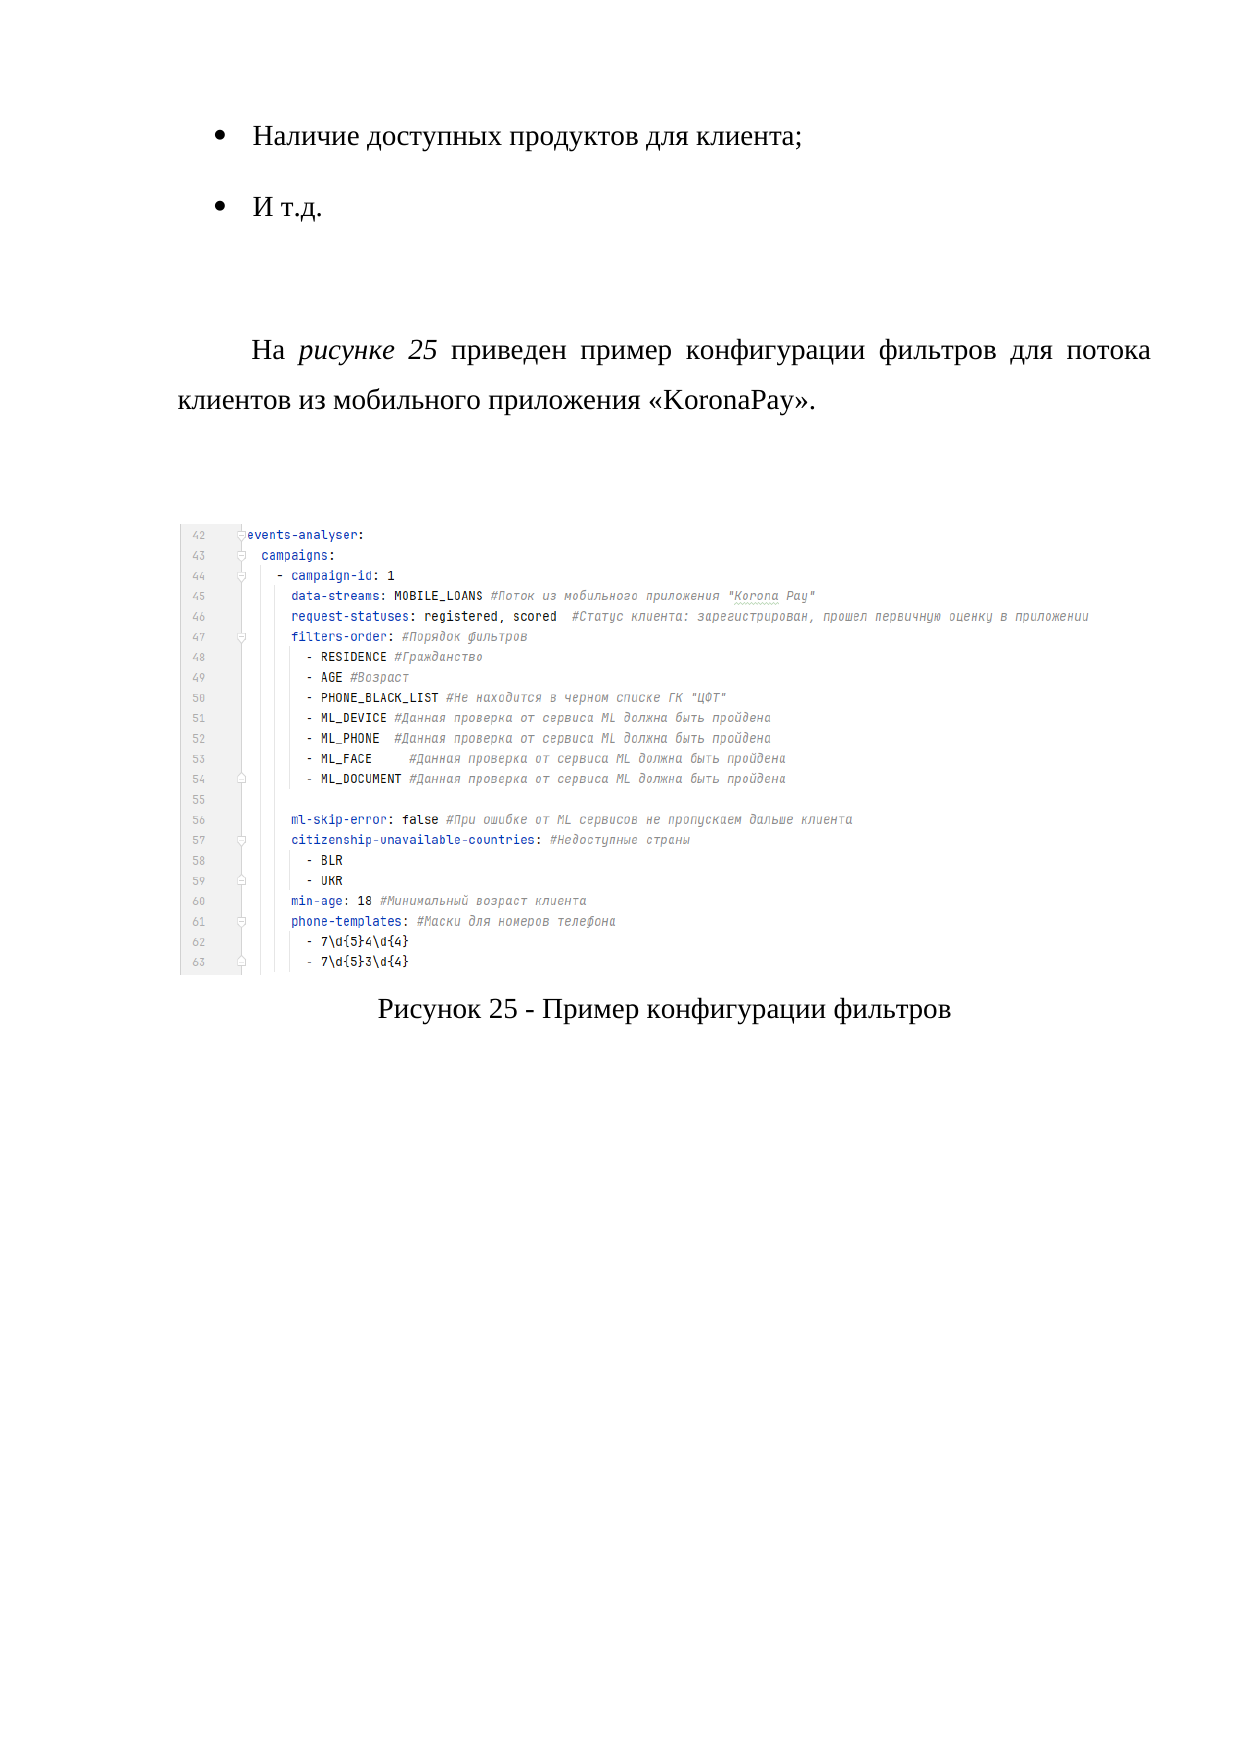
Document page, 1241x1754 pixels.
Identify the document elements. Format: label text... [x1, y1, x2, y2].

list И т.д. [215, 189, 1152, 223]
text Рисунок 25 - Пример конфигурации фильтров [177, 991, 1152, 1025]
list Наличие доступных продуктов для клиента; [215, 118, 1152, 152]
picture [177, 524, 1108, 975]
text На рисунке 25 приведен пример конфигурации фильтров для потока клиентов из мобильного приложения «KoronaPay». [177, 332, 1152, 416]
